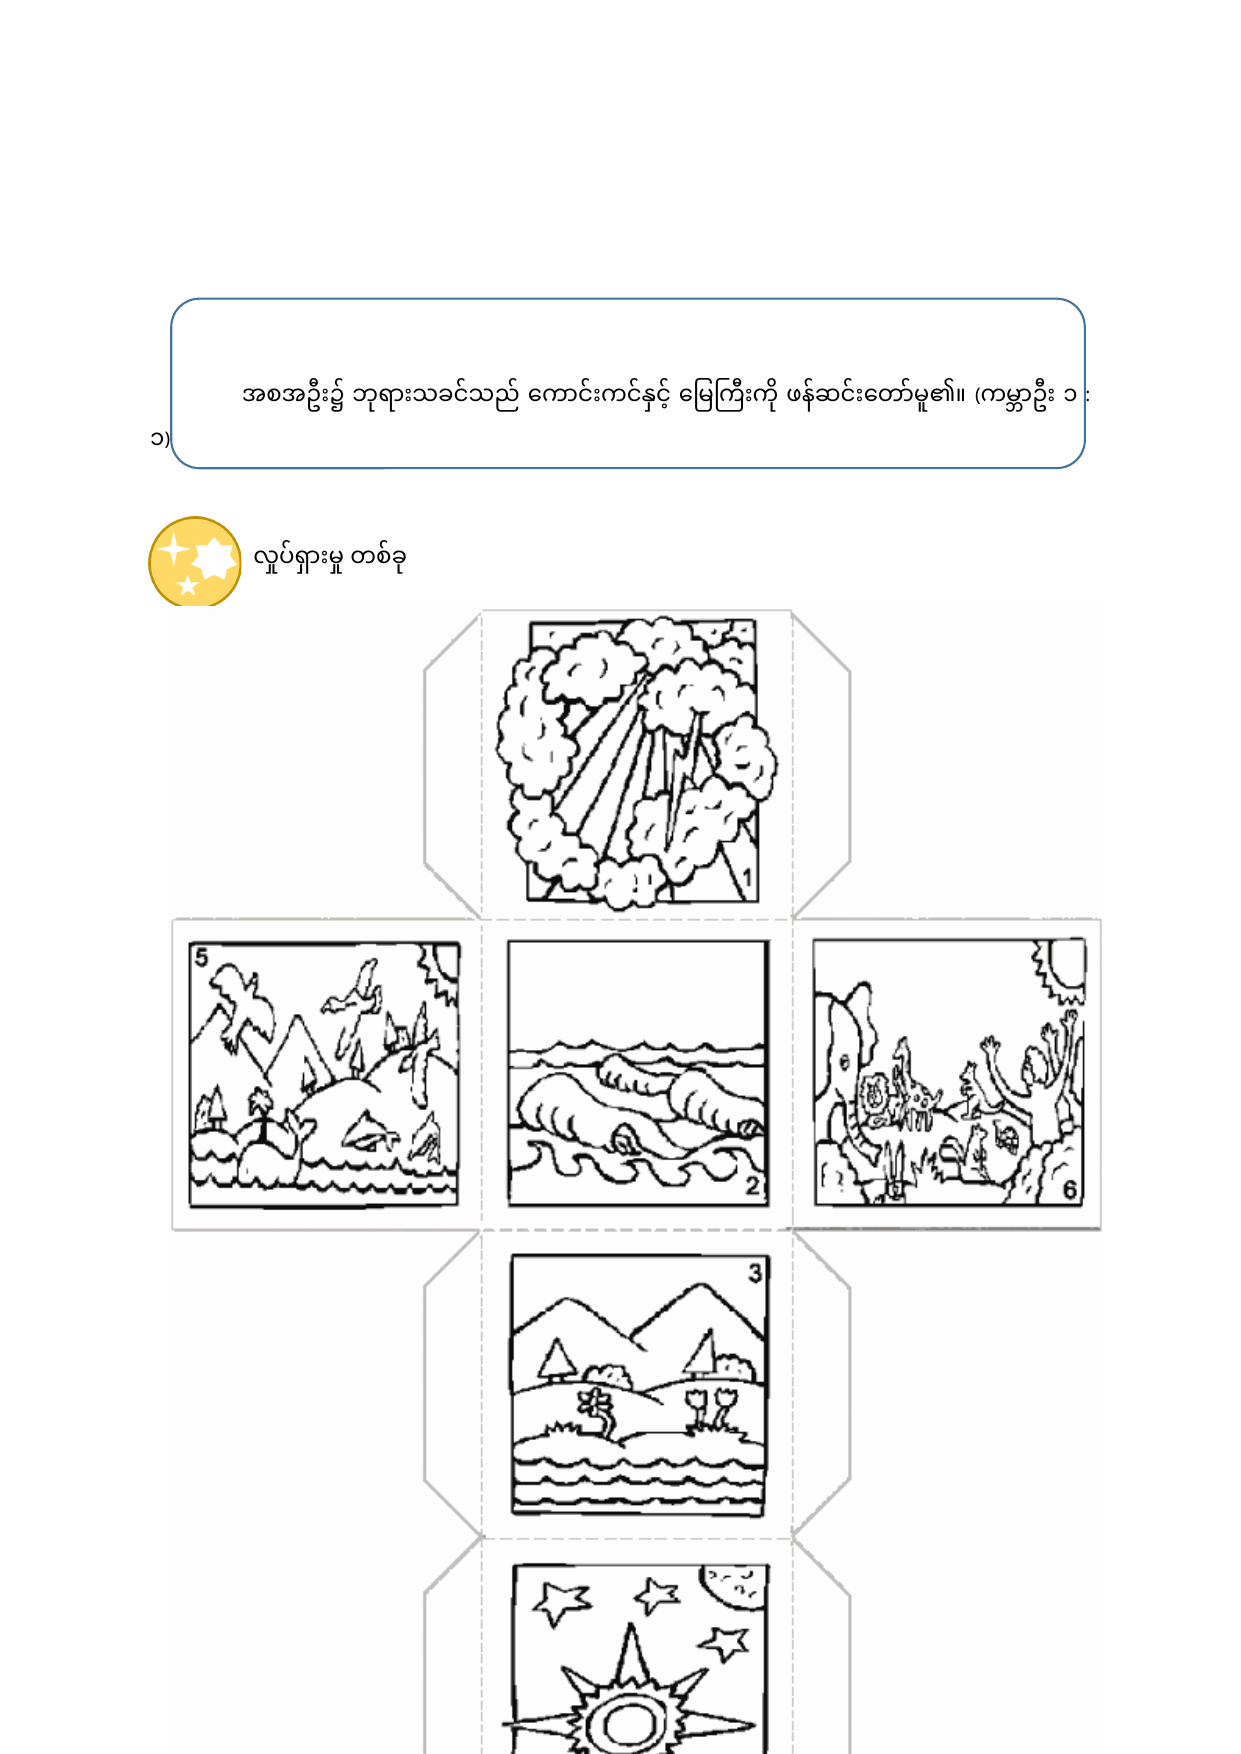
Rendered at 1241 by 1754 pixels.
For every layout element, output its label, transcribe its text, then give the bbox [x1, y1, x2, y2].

text အစအဦး၌ ဘုရားသခင်သည် ကောင်းကင်နှင့် မြေကြီးကို ဖန်ဆင်းတော်မူ၏။ (ကမ္ဘာဦး ၁ : ၁) [173, 376, 1083, 462]
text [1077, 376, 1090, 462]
text လှုပ်ရှားမှု တစ်ခု [242, 542, 1090, 569]
picture [148, 516, 1105, 1754]
